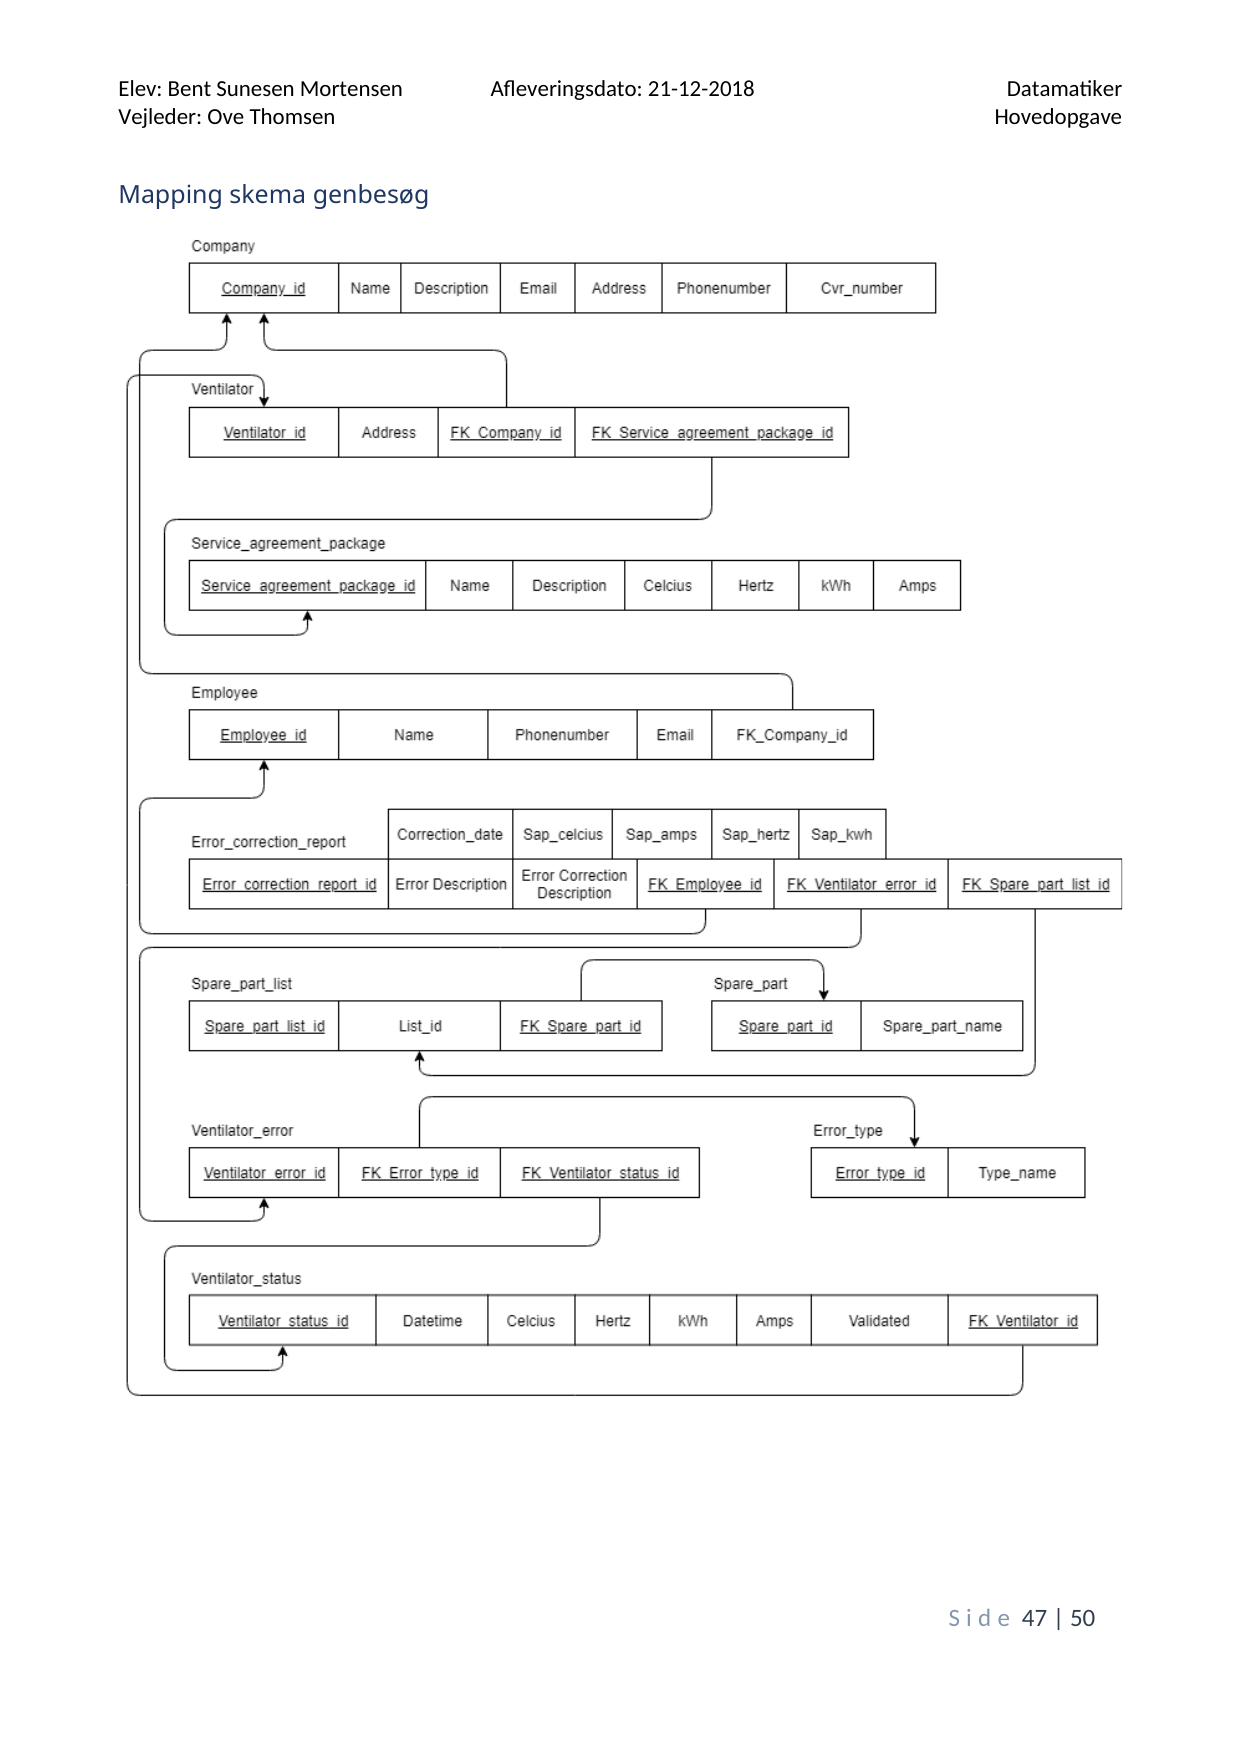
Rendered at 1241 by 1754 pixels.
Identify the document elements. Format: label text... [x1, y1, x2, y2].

picture [118, 234, 1123, 1406]
subtitle Mapping skema genbesøg [118, 177, 1122, 211]
